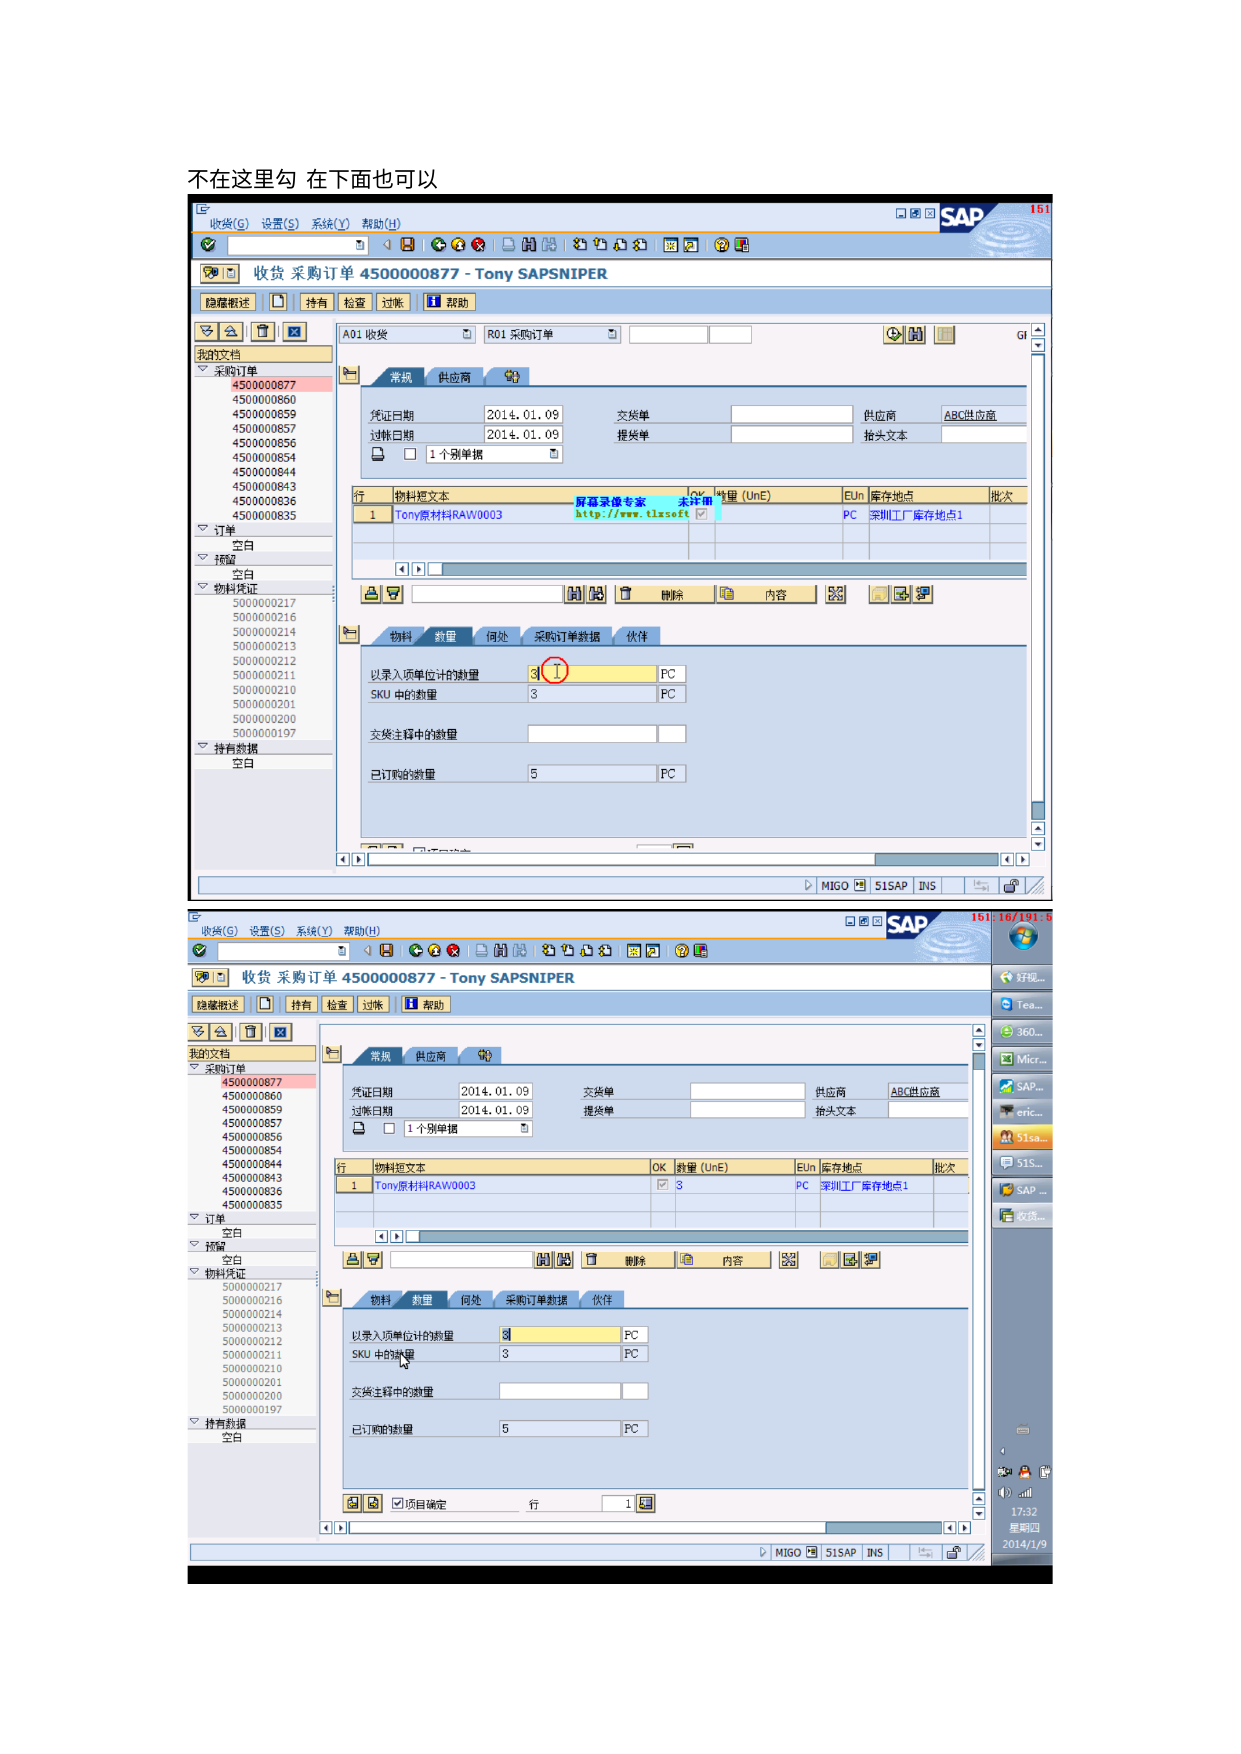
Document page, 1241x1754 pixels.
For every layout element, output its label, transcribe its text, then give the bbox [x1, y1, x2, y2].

picture [187, 909, 1053, 1584]
picture [187, 194, 1053, 901]
text 不在这里勾 在下面也可以 [187, 162, 1053, 194]
